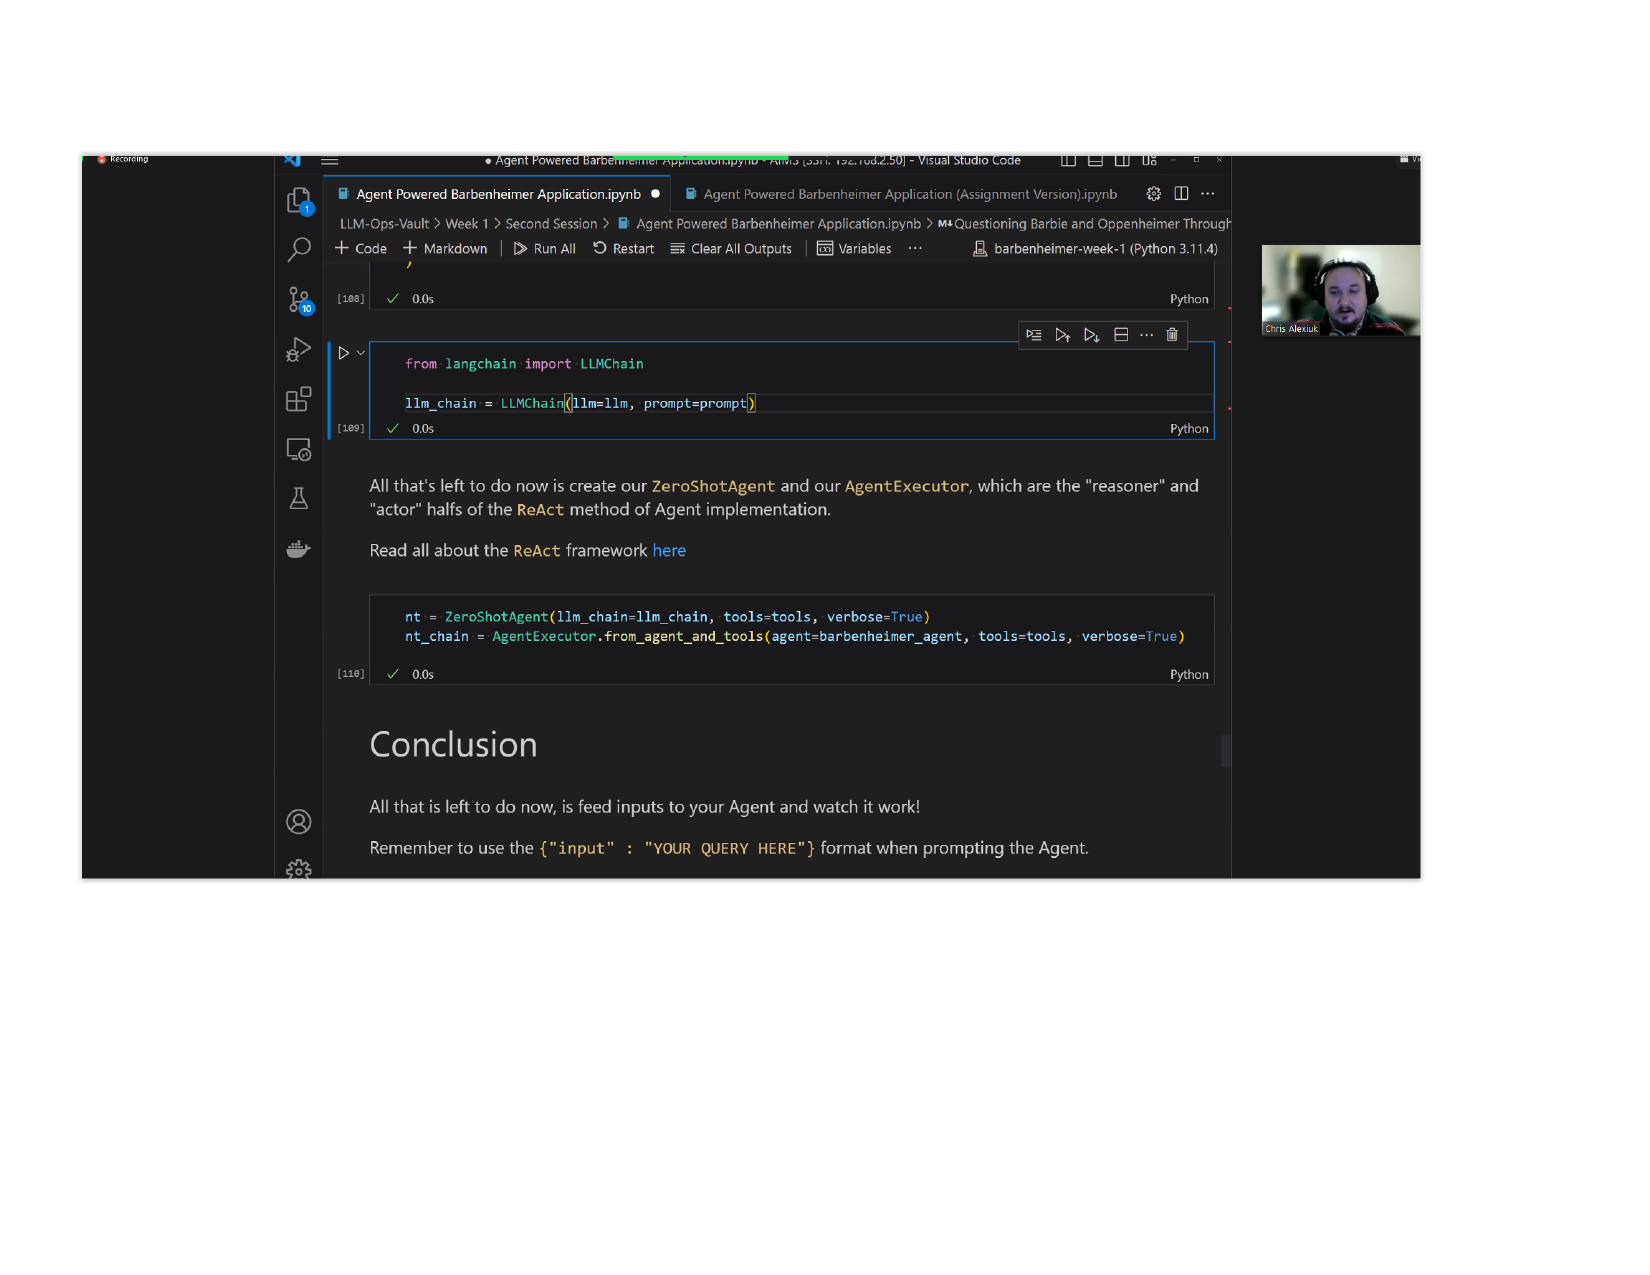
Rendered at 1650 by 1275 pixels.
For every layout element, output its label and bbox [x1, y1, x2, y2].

picture [75, 150, 1425, 884]
